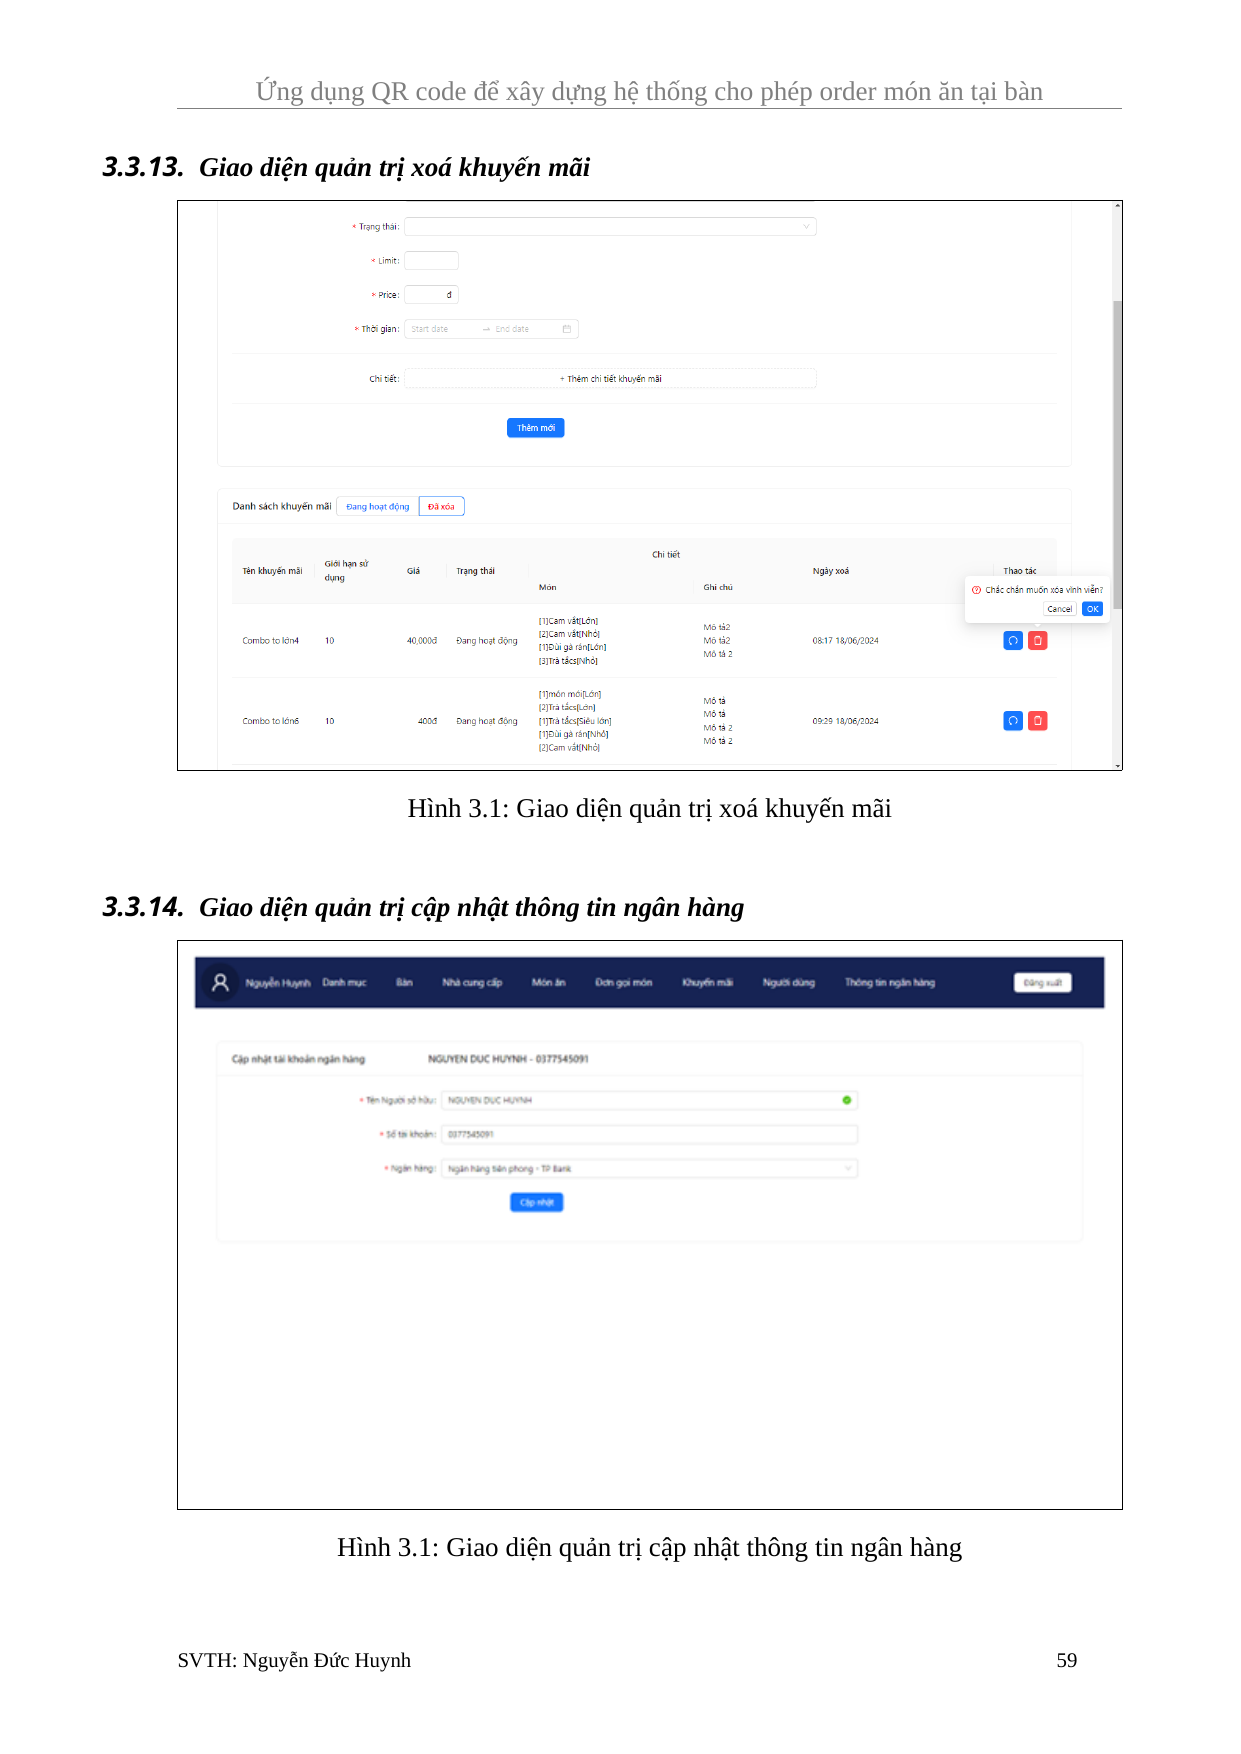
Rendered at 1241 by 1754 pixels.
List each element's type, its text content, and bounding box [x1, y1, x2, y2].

picture [178, 201, 1122, 770]
subtitle Giao diện quản trị cập nhật thông tin ngân hàng [102, 887, 1122, 924]
picture [178, 941, 1122, 1509]
subtitle Giao diện quản trị xoá khuyến mãi [102, 148, 1122, 184]
subtitle Giao diện quản trị cập nhật thông tin ngân hàng [177, 1532, 1122, 1563]
subtitle Giao diện quản trị xoá khuyến mãi [177, 792, 1122, 823]
